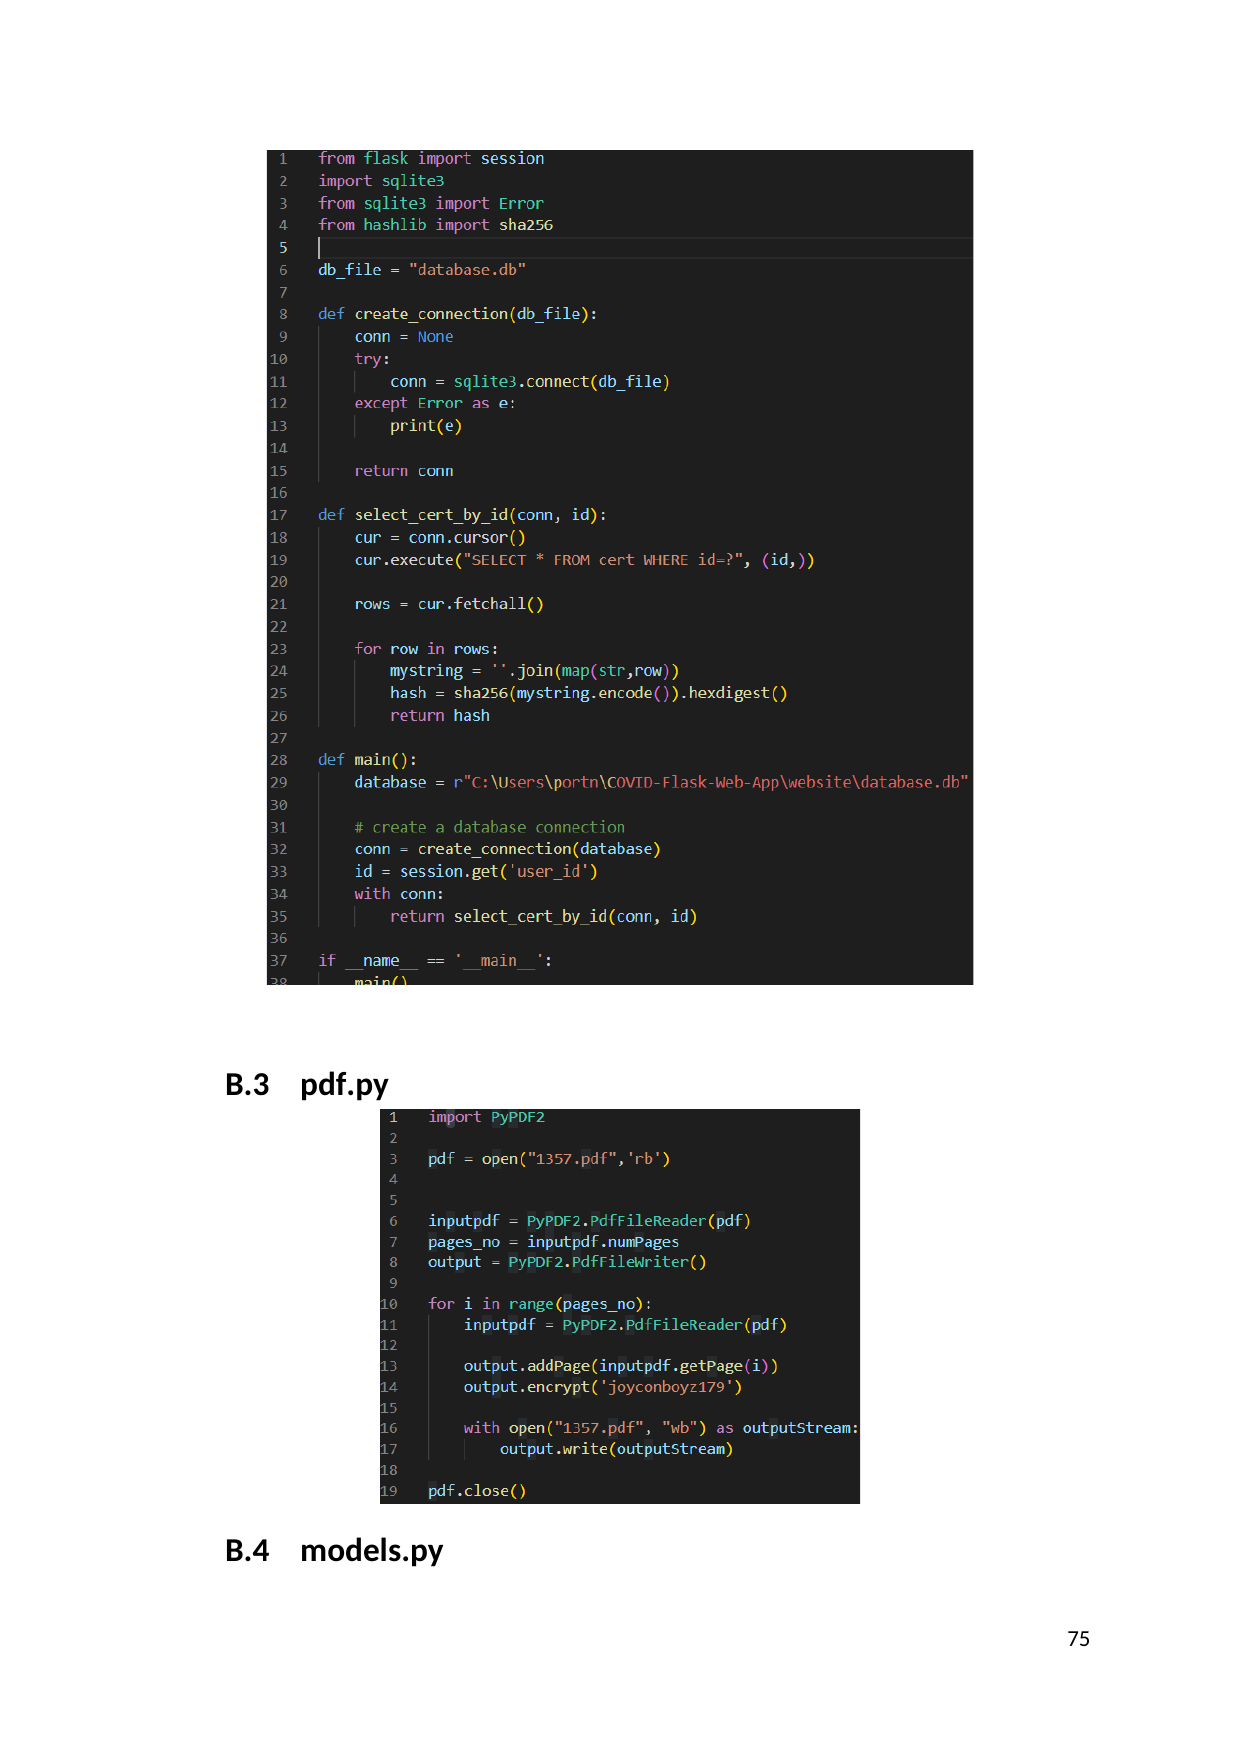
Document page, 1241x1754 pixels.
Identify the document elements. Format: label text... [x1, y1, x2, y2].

picture [266, 150, 974, 985]
picture [380, 1109, 861, 1504]
subtitle B.4 models.py [150, 1528, 1090, 1569]
subtitle B.3 pdf.py [150, 1063, 1090, 1104]
